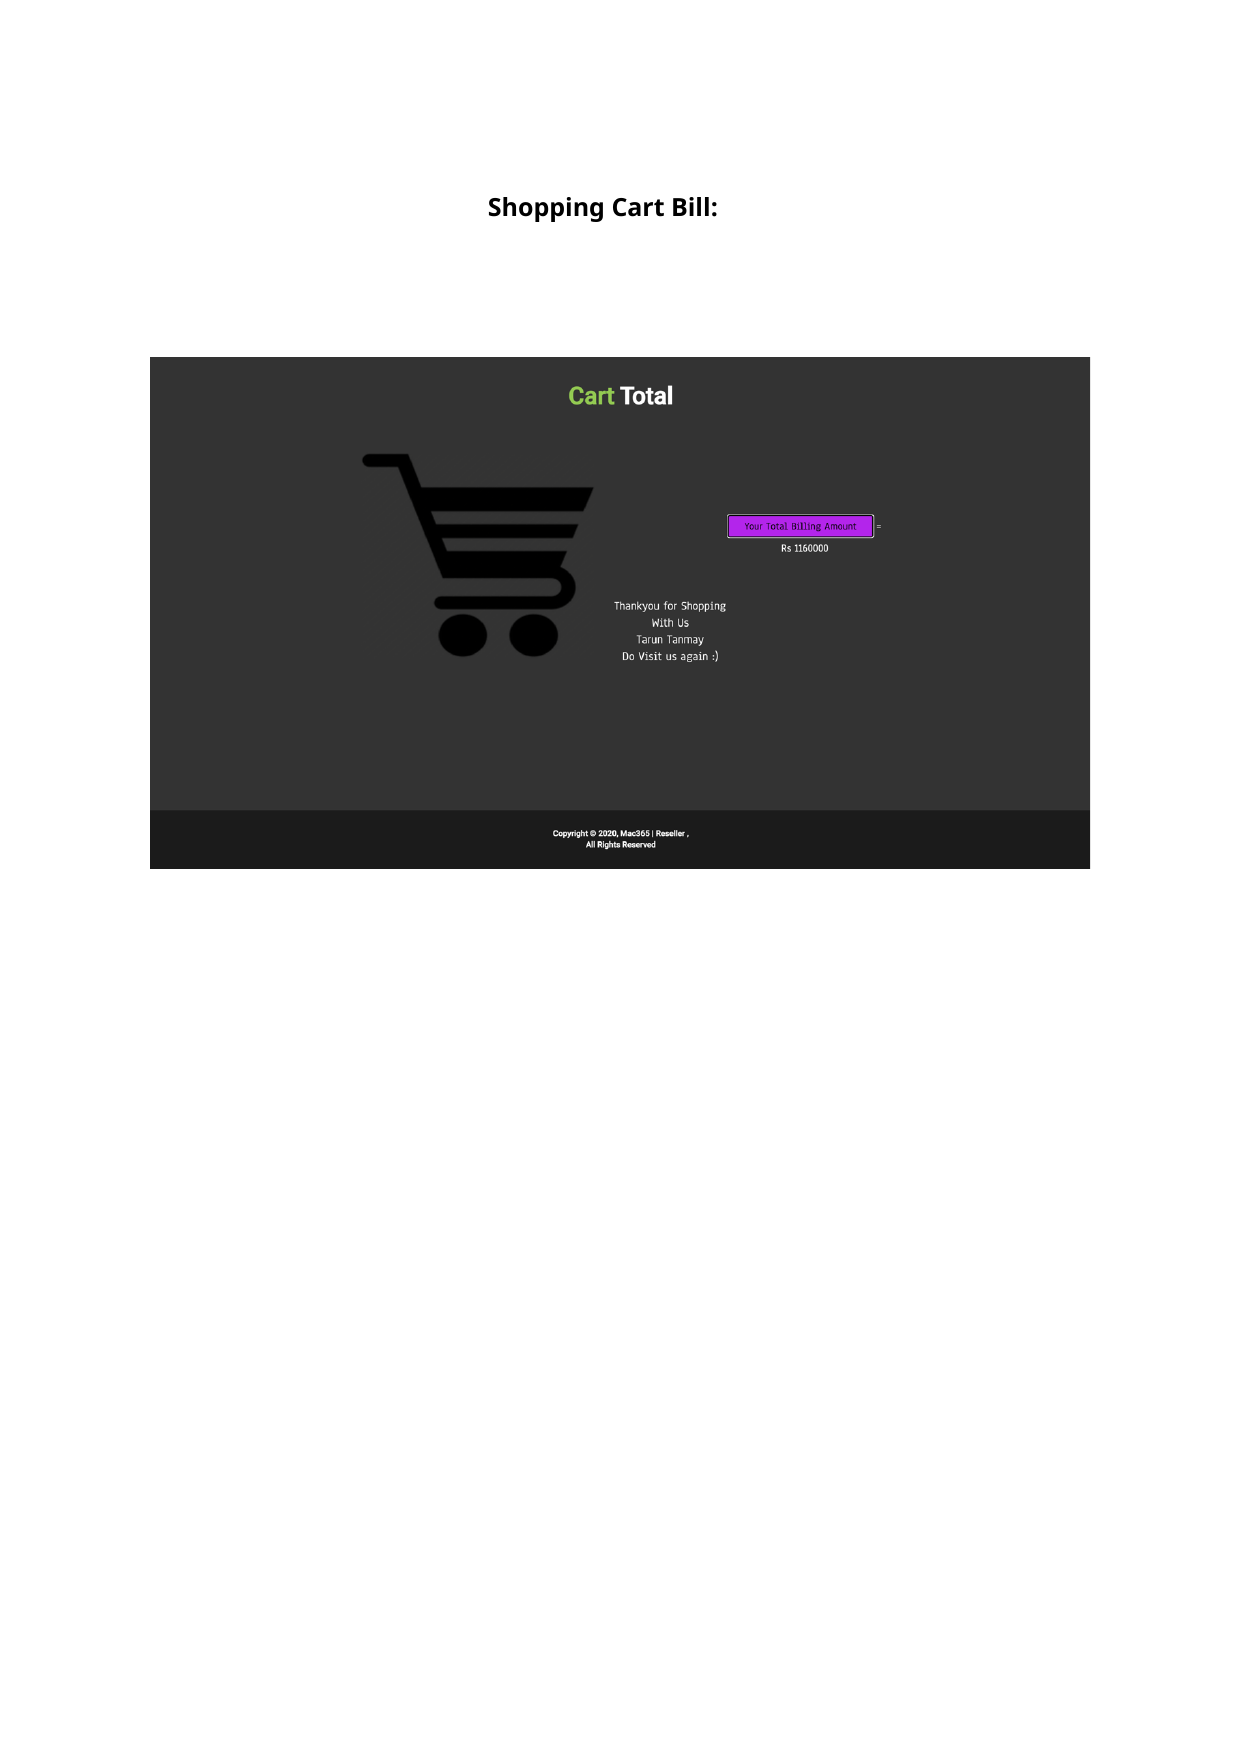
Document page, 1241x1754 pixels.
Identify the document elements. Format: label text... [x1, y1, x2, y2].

text Shopping Cart Bill: [150, 150, 1090, 255]
picture [150, 357, 1091, 869]
